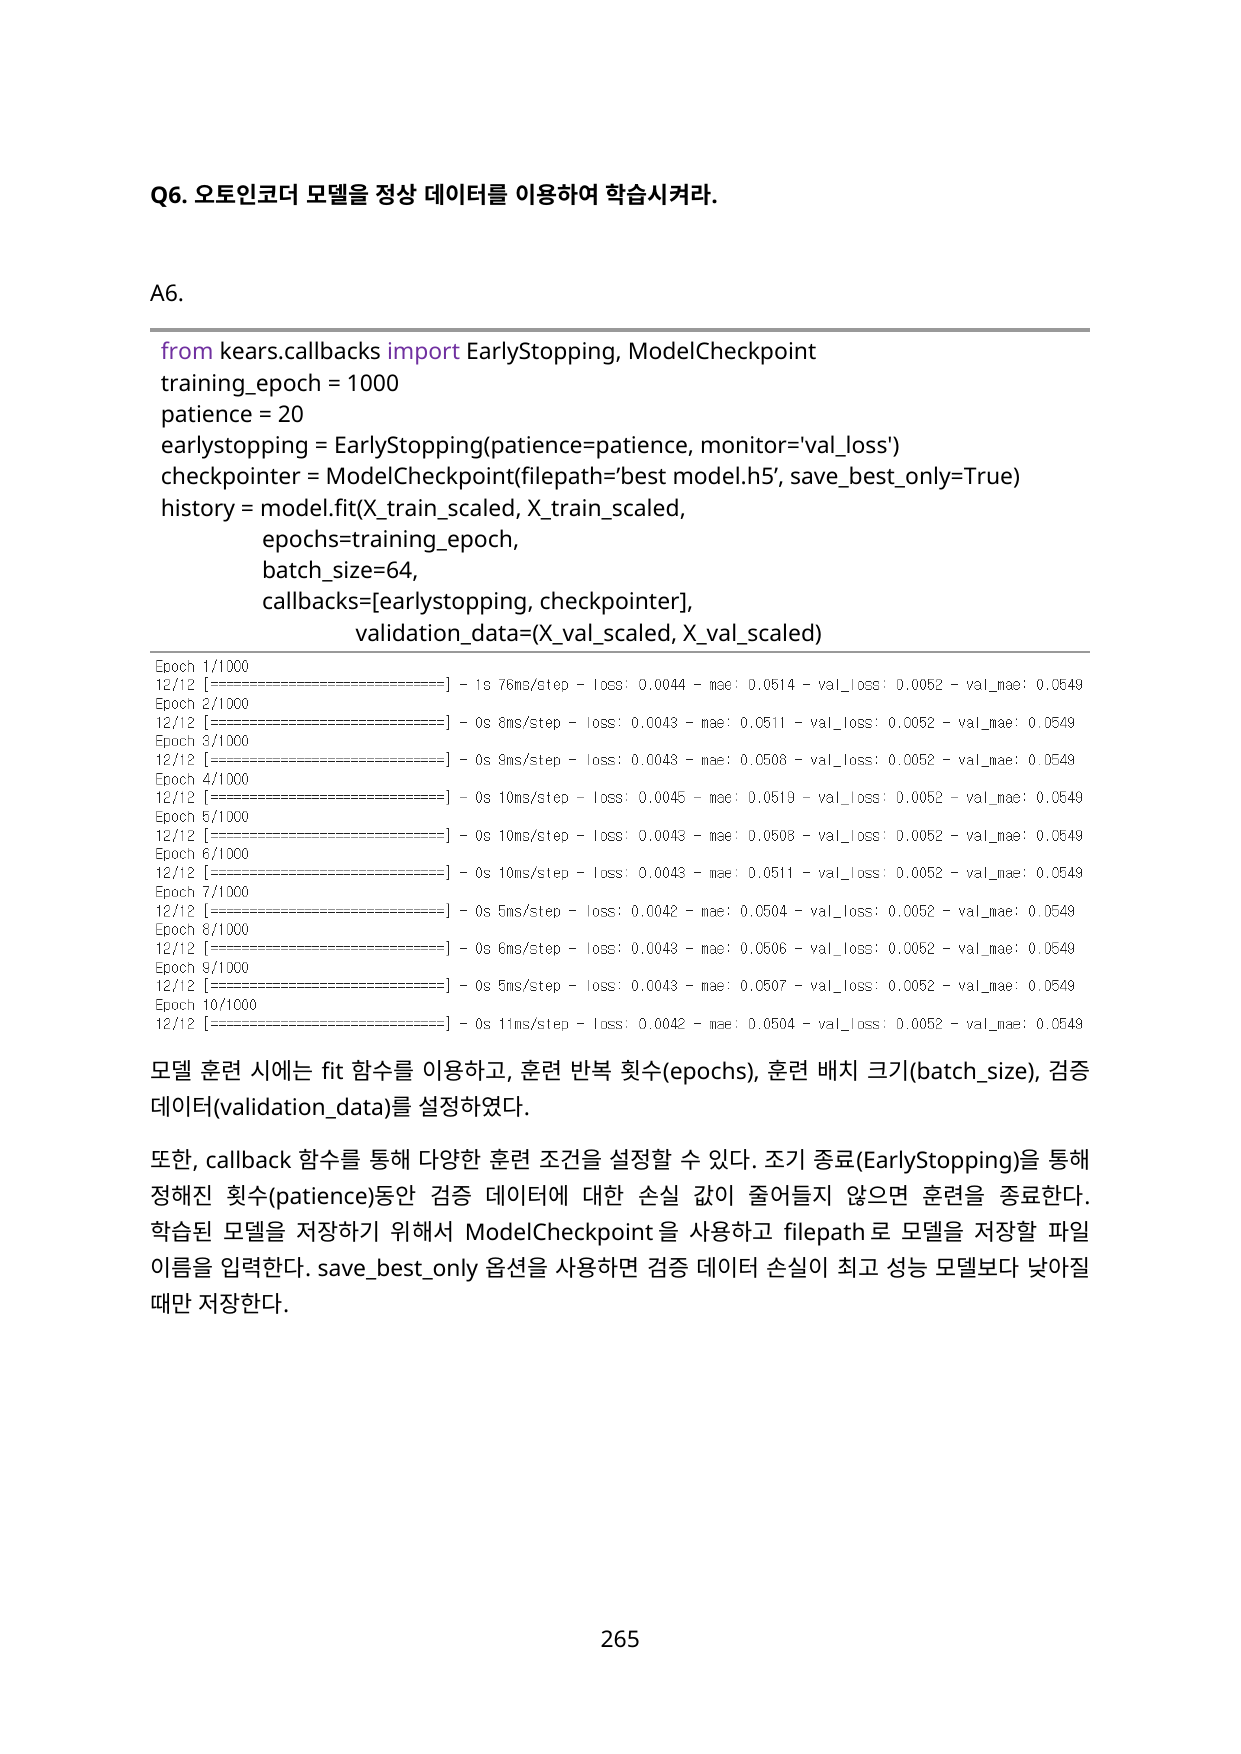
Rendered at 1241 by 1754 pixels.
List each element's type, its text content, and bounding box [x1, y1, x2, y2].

table_header from kears.callbacks import EarlyStopping, ModelCheckpoint training_epoch = 1000 patience = 20 earlystopping = EarlyStopping(patience=patience, monitor='val_loss') checkpointer = ModelCheckpoint(filepath=’best model.h5’, save_best_only=True) history = model.fit(X_train_scaled, X_train_scaled, epochs=training_epoch, batch_size=64, callbacks=[earlystopping, checkpointer], validation_data=(X_val_scaled, X_val_scaled) [150, 332, 1090, 651]
picture [150, 653, 1091, 1035]
text 또한, callback 함수를 통해 다양한 훈련 조건을 설정할 수 있다. 조기 종료(EarlyStopping)을 통해 정해진 횟수(patience)동안 검증 데이터에 대한 손실 값이 줄어들지 않으면 훈련을 종료한다. 학습된 모델을 저장하기 위해서 ModelCheckpoint을 사용하고 filepath로 모델을 저장할 파일 이름을 입력한다. save_best_only 옵션을 사용하면 검증 데이터 손실이 최고 성능 모델보다 낮아질 때만 저장한다. [150, 1142, 1090, 1319]
text 오토인코더 모델을 정상 데이터를 이용하여 학습시켜라. [150, 177, 1090, 211]
text 모델 훈련 시에는 fit 함수를 이용하고, 훈련 반복 횟수(epochs), 훈련 배치 크기(batch_size), 검증 데이터(validation_data)를 설정하였다. [150, 1053, 1090, 1122]
